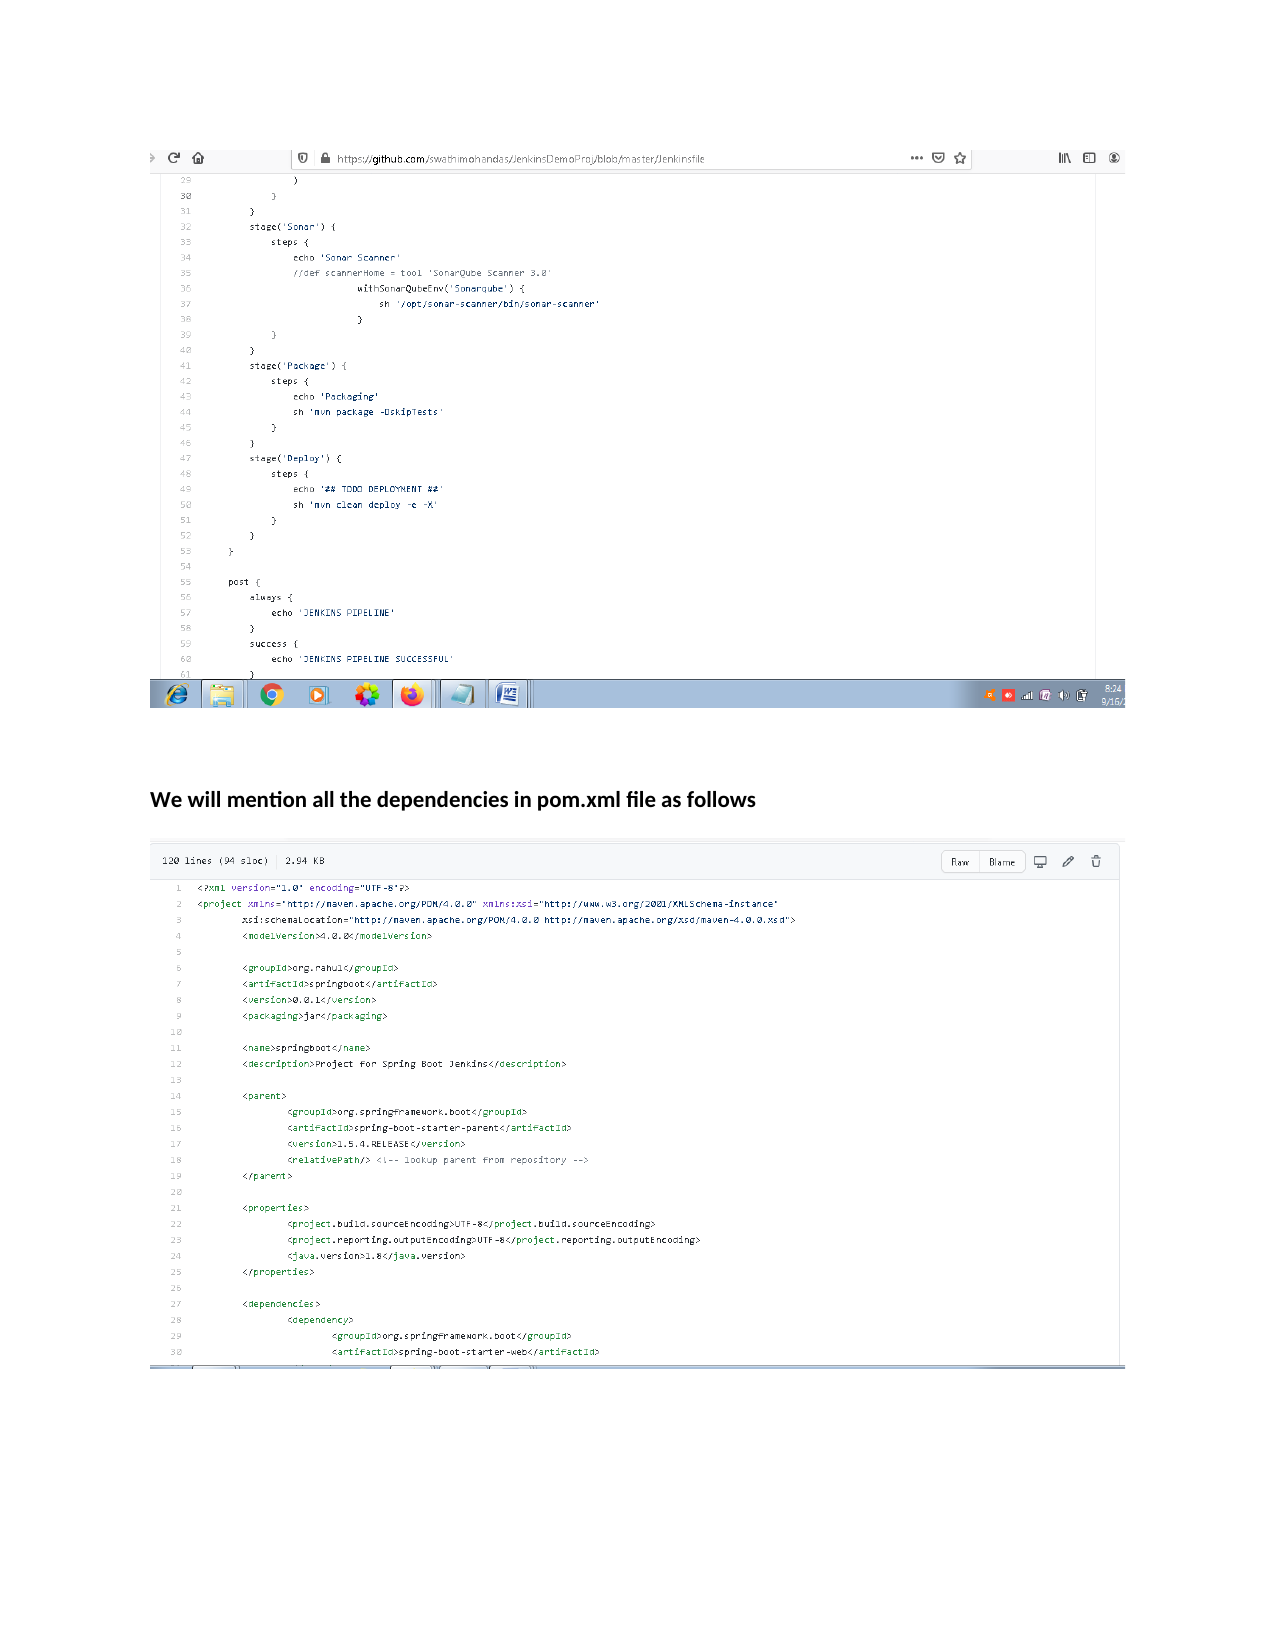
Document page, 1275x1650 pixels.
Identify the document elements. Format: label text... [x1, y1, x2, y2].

picture [150, 150, 1125, 708]
text We will mention all the dependencies in pom.xml file as follows [150, 786, 1125, 813]
picture [150, 838, 1125, 1369]
